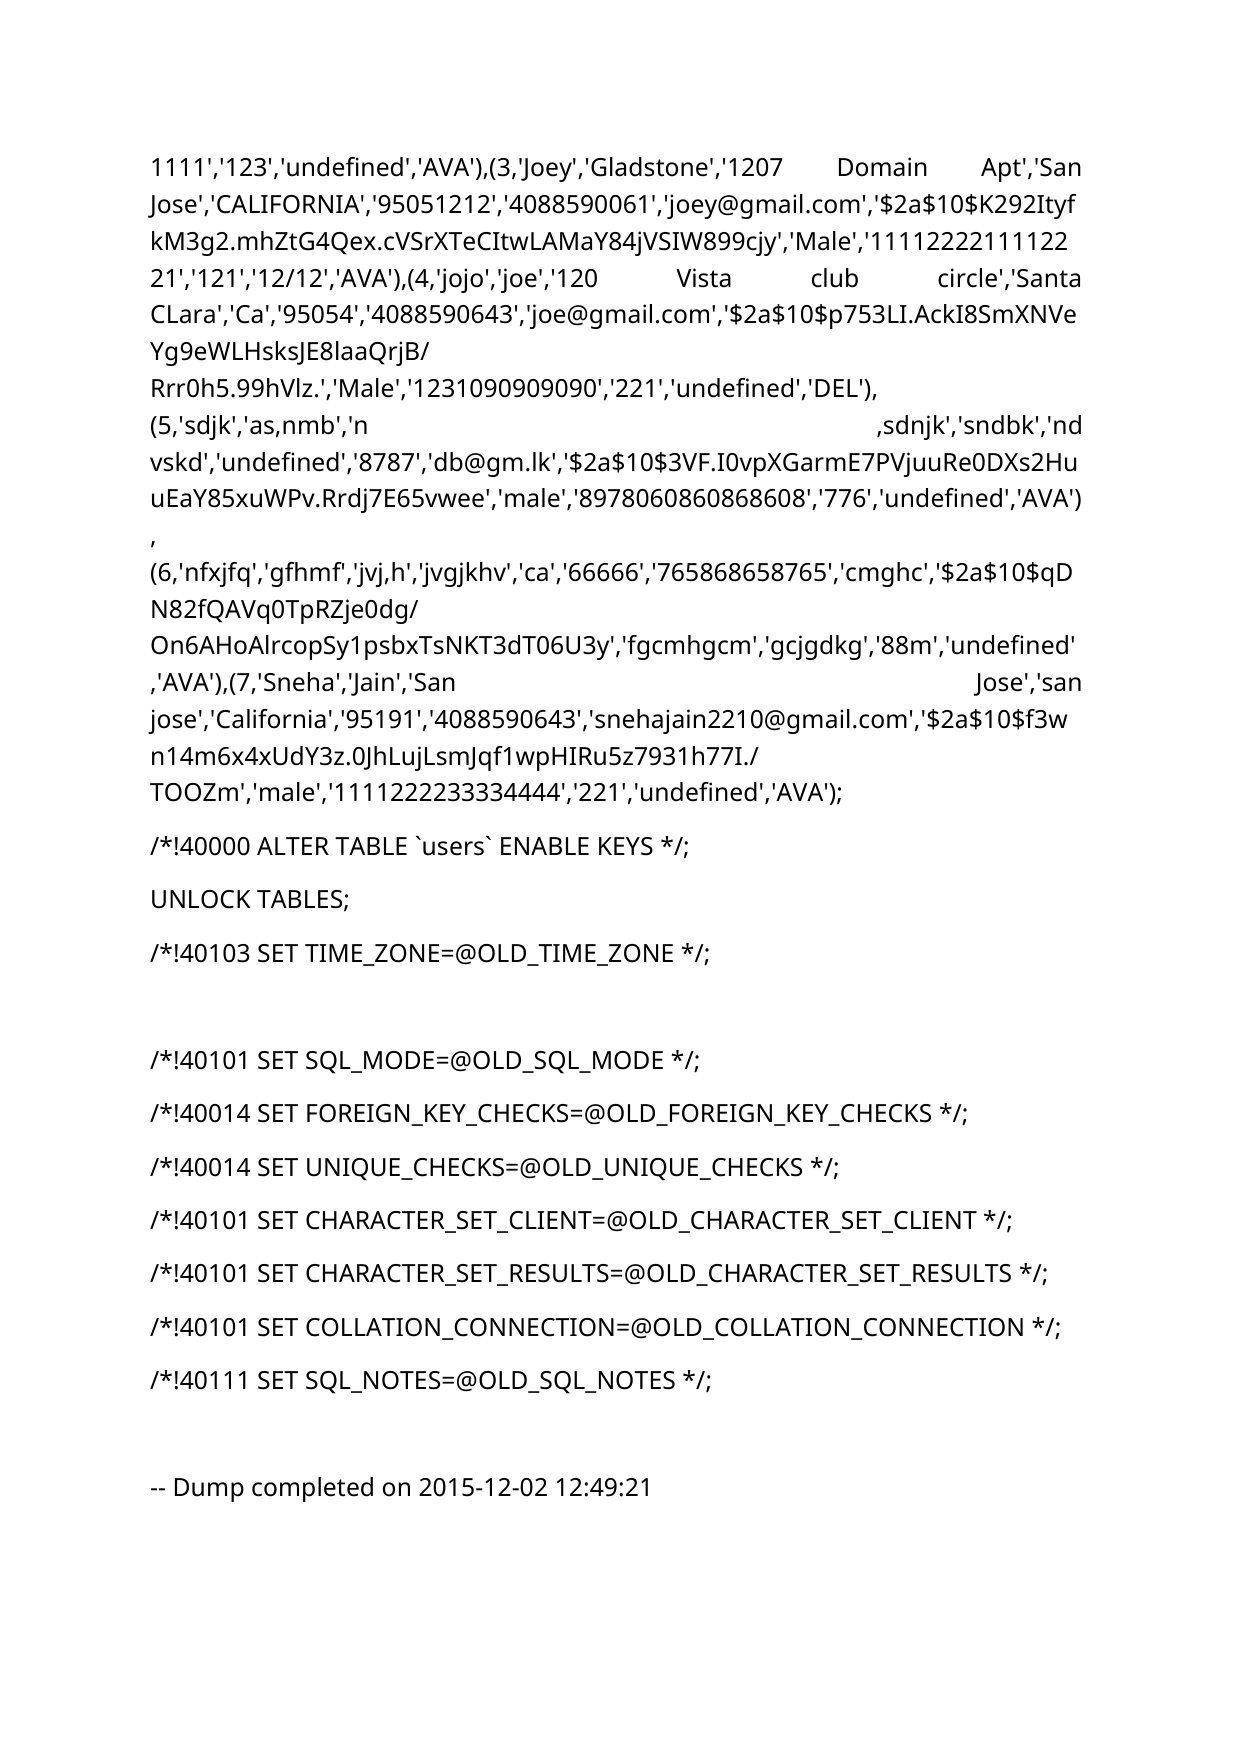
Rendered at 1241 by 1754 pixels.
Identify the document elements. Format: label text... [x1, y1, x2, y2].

text -- Dump completed on 2015-12-02 12:49:21 [150, 1470, 1083, 1504]
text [150, 150, 1083, 809]
text /*!40014 SET UNIQUE_CHECKS=@OLD_UNIQUE_CHECKS */; [150, 1149, 1083, 1183]
text /*!40101 SET COLLATION_CONNECTION=@OLD_COLLATION_CONNECTION */; [150, 1309, 1083, 1343]
text /*!40014 SET FOREIGN_KEY_CHECKS=@OLD_FOREIGN_KEY_CHECKS */; [150, 1096, 1083, 1130]
text /*!40101 SET CHARACTER_SET_CLIENT=@OLD_CHARACTER_SET_CLIENT */; [150, 1203, 1083, 1237]
text /*!40000 ALTER TABLE `users` ENABLE KEYS */; [150, 828, 1083, 863]
text /*!40111 SET SQL_NOTES=@OLD_SQL_NOTES */; [150, 1363, 1083, 1397]
text /*!40103 SET TIME_ZONE=@OLD_TIME_ZONE */; [150, 935, 1083, 969]
text UNLOCK TABLES; [150, 882, 1083, 916]
text /*!40101 SET SQL_MODE=@OLD_SQL_MODE */; [150, 1042, 1083, 1076]
text /*!40101 SET CHARACTER_SET_RESULTS=@OLD_CHARACTER_SET_RESULTS */; [150, 1256, 1083, 1290]
